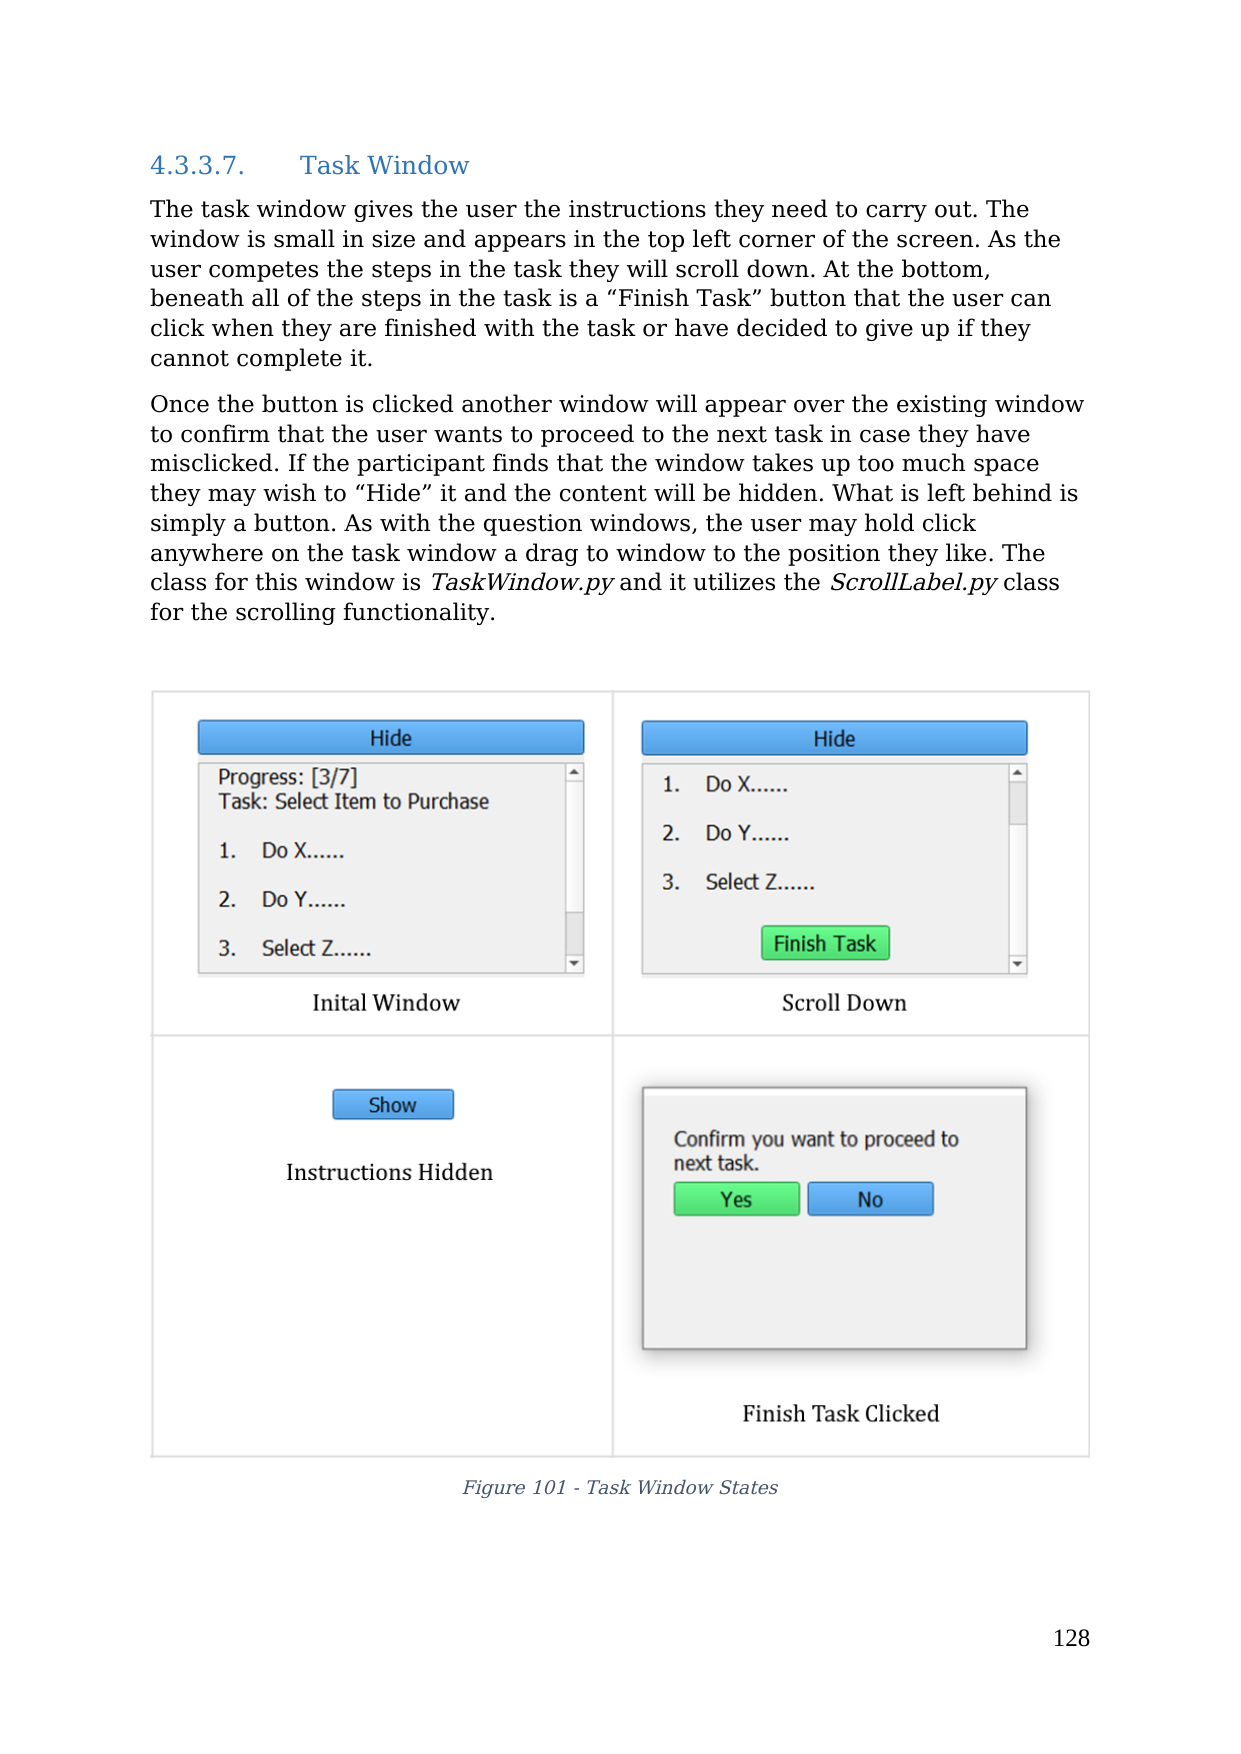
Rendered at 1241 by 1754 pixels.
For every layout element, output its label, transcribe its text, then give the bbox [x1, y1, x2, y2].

picture [150, 690, 1091, 1458]
text Figure - Task Window States [150, 1476, 1090, 1499]
subtitle Task Window [150, 150, 1090, 180]
text The task window gives the user the instructions they need to carry out. The window is small in size and appears in the top left corner of the screen. As the user competes the steps in the task they will scroll down. At the bottom, beneath all of the steps in the task is a “Finish Task” button that the user can click when they are finished with the task or have decided to give up if they cannot complete it. [150, 195, 1090, 371]
text Once the button is clicked another window will appear over the existing window to confirm that the user wants to proceed to the next task in case they have misclicked. If the participant finds that the window takes up too much space they may wish to “Hide” it and the content will be hidden. What is left behind is simply a button. As with the question windows, the user may hold click anywhere on the task window a drag to window to the position they like. The class for this window is TaskWindow.py and it utilizes the ScrollLabel.py class for the scrolling functionality. [150, 390, 1090, 625]
